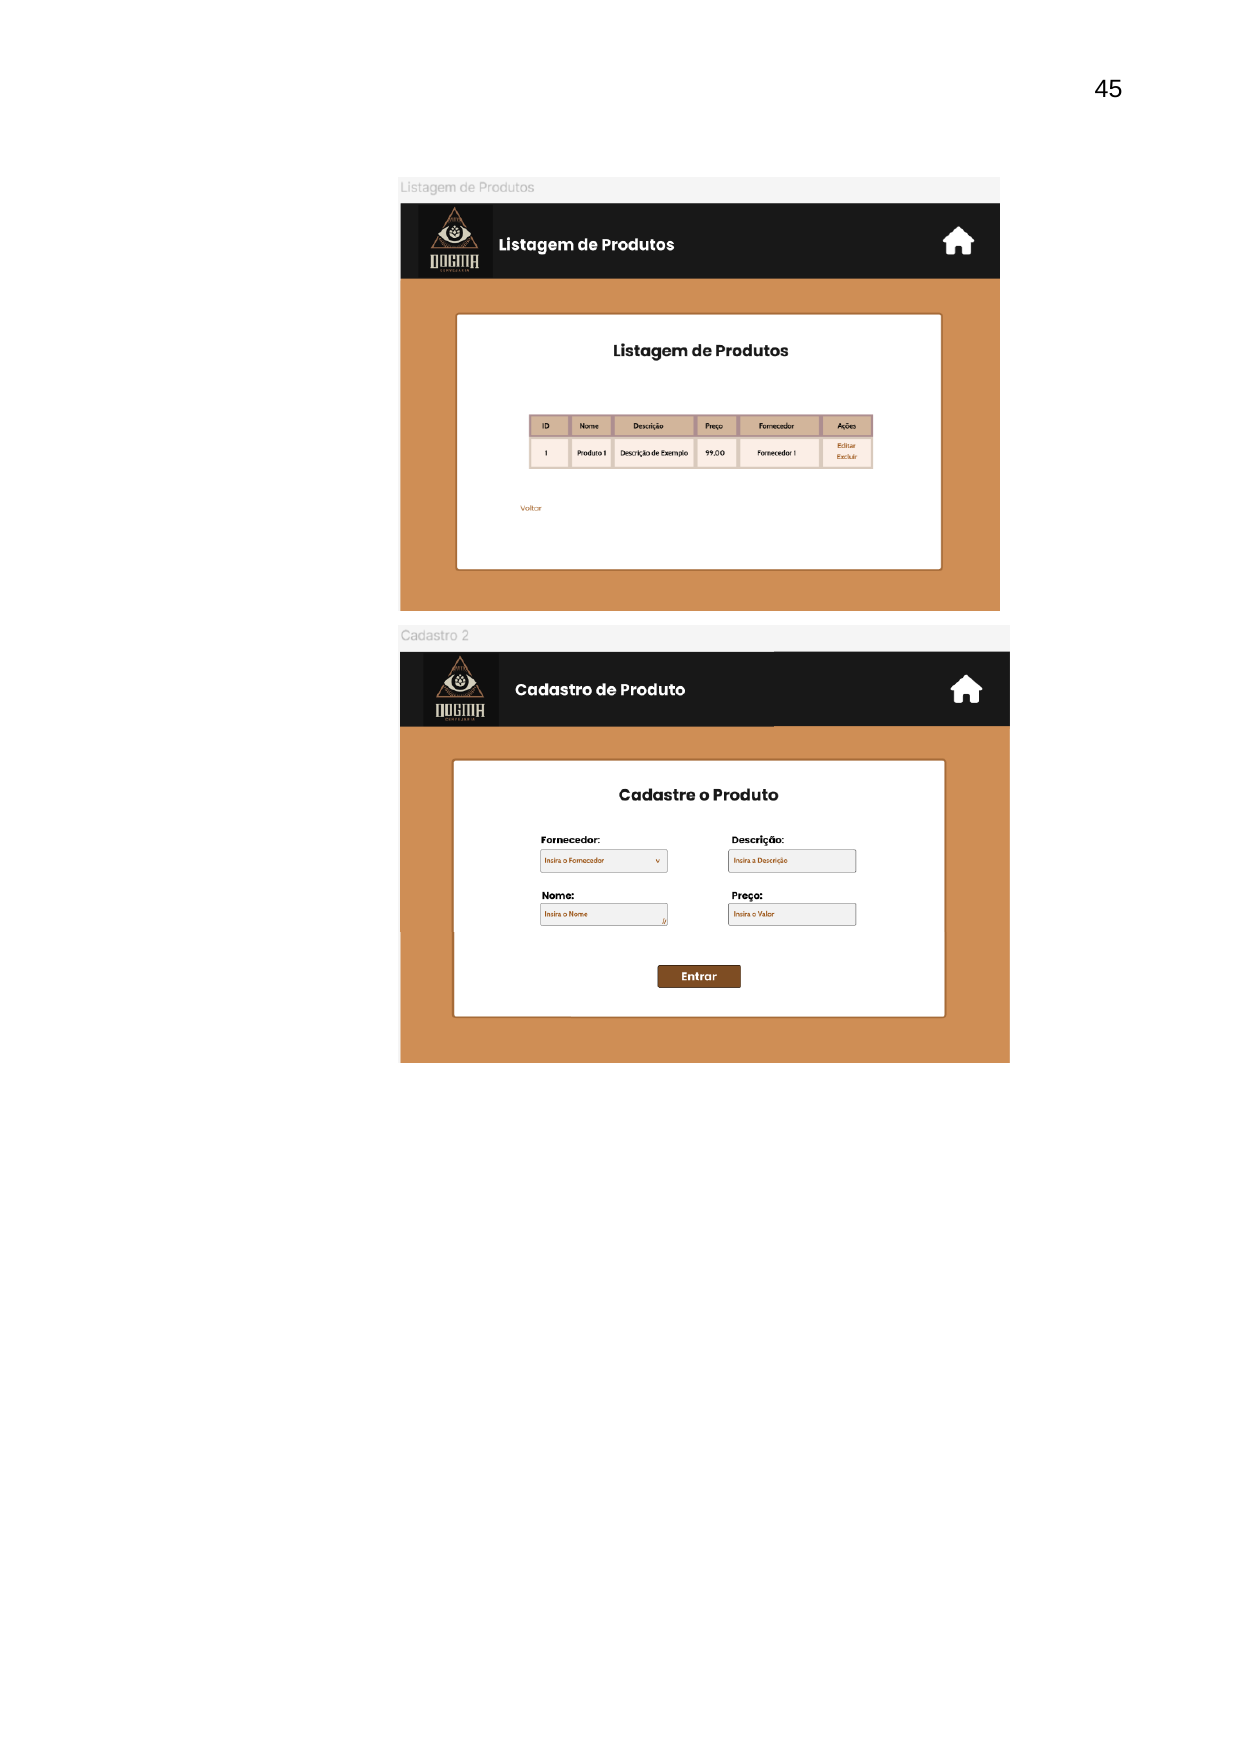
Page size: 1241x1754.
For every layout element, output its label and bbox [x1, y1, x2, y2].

picture [398, 625, 1010, 1063]
picture [398, 177, 1000, 611]
